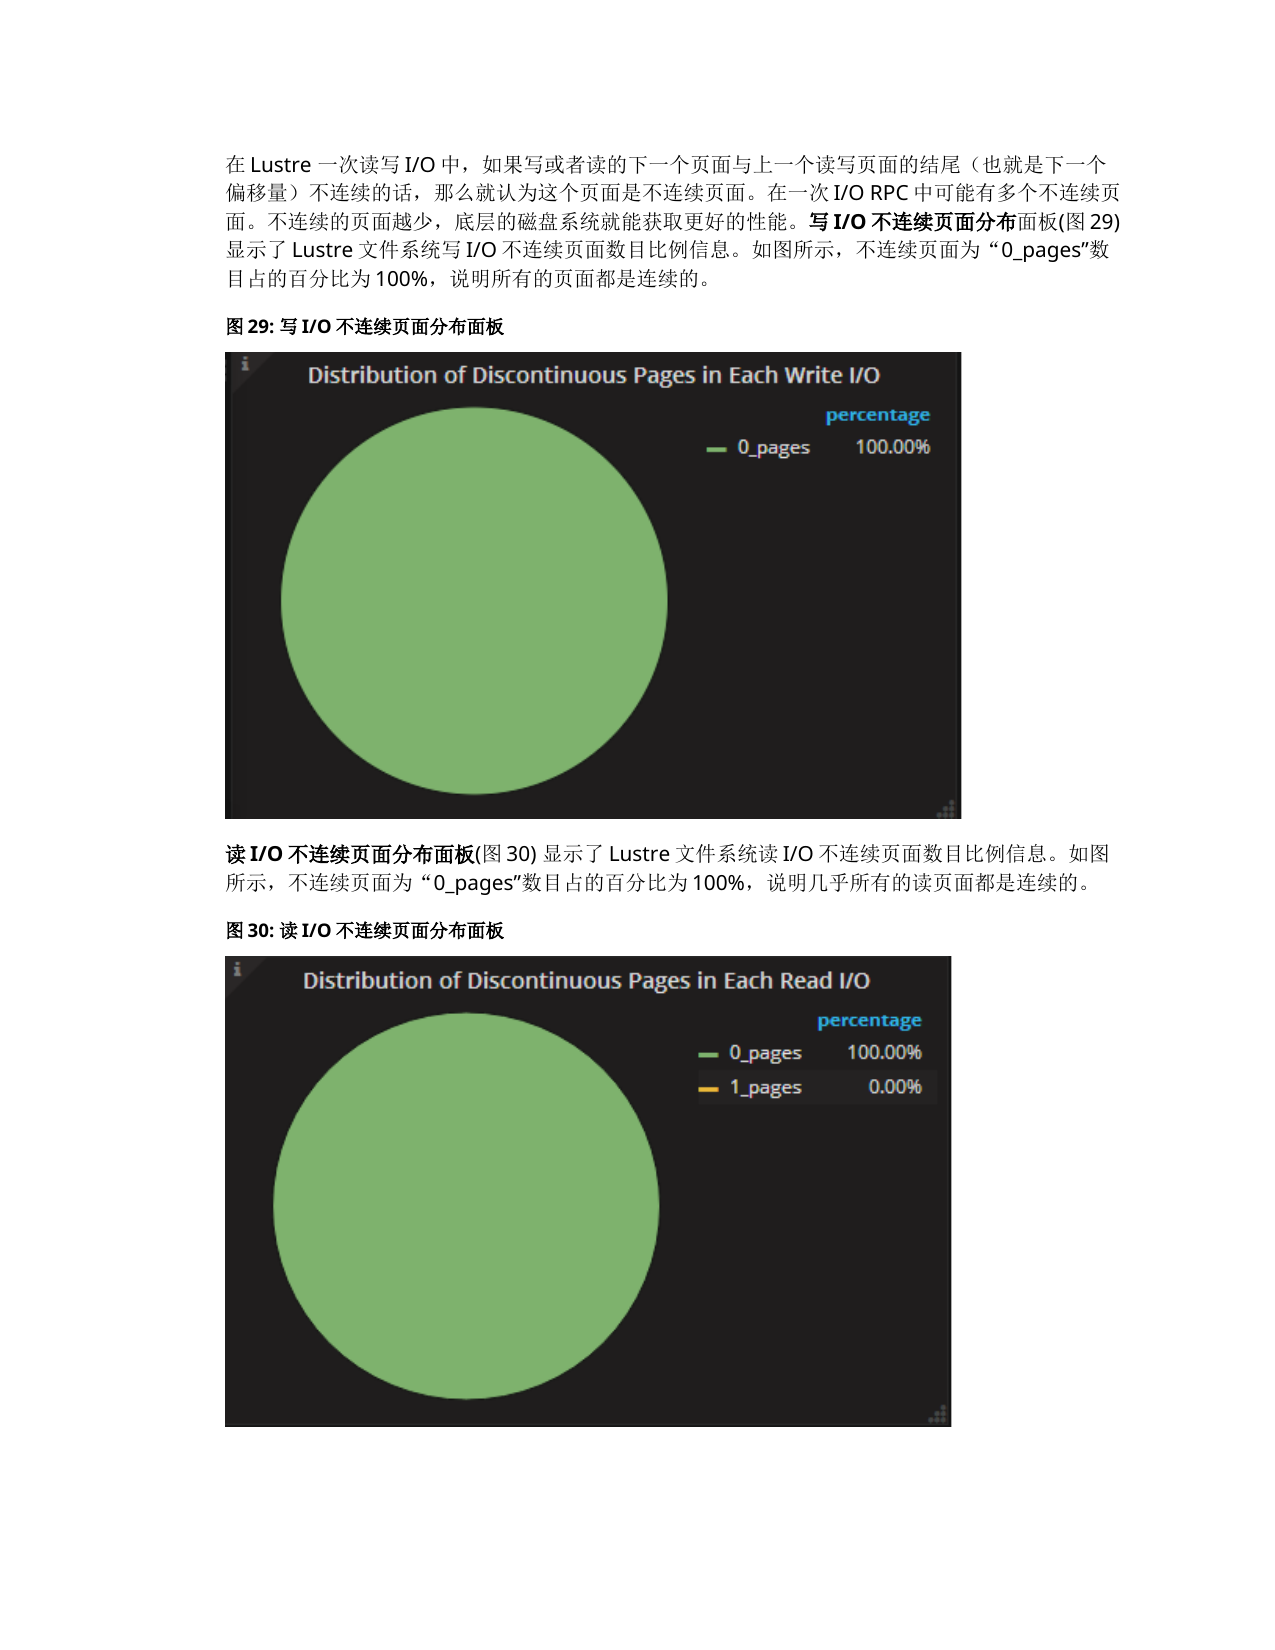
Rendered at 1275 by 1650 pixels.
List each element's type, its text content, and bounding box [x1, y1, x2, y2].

text 图30: 读I/O不连续页面分布面板 [225, 917, 1125, 942]
text 图29: 写I/O不连续页面分布面板 [225, 313, 1125, 338]
picture [225, 352, 962, 819]
text 读I/O不连续页面分布面板(图30) 显示了Lustre文件系统读I/O不连续页面数目比例信息。如图所示，不连续页面为“0_pages”数目占的百分比为100%，说明几乎所有的读页面都是连续的。 [225, 839, 1125, 896]
text 在Lustre 一次读写I/O中，如果写或者读的下一个页面与上一个读写页面的结尾（也就是下一个偏移量）不连续的话，那么就认为这个页面是不连续页面。在一次I/O RPC中可能有多个不连续页面。不连续的页面越少，底层的磁盘系统就能获取更好的性能。写I/O不连续页面分布面板(图29) 显示了Lustre文件系统写I/O不连续页面数目比例信息。如图所示，不连续页面为“0_pages”数目占的百分比为100%，说明所有的页面都是连续的。 [225, 150, 1125, 292]
picture [225, 956, 952, 1427]
